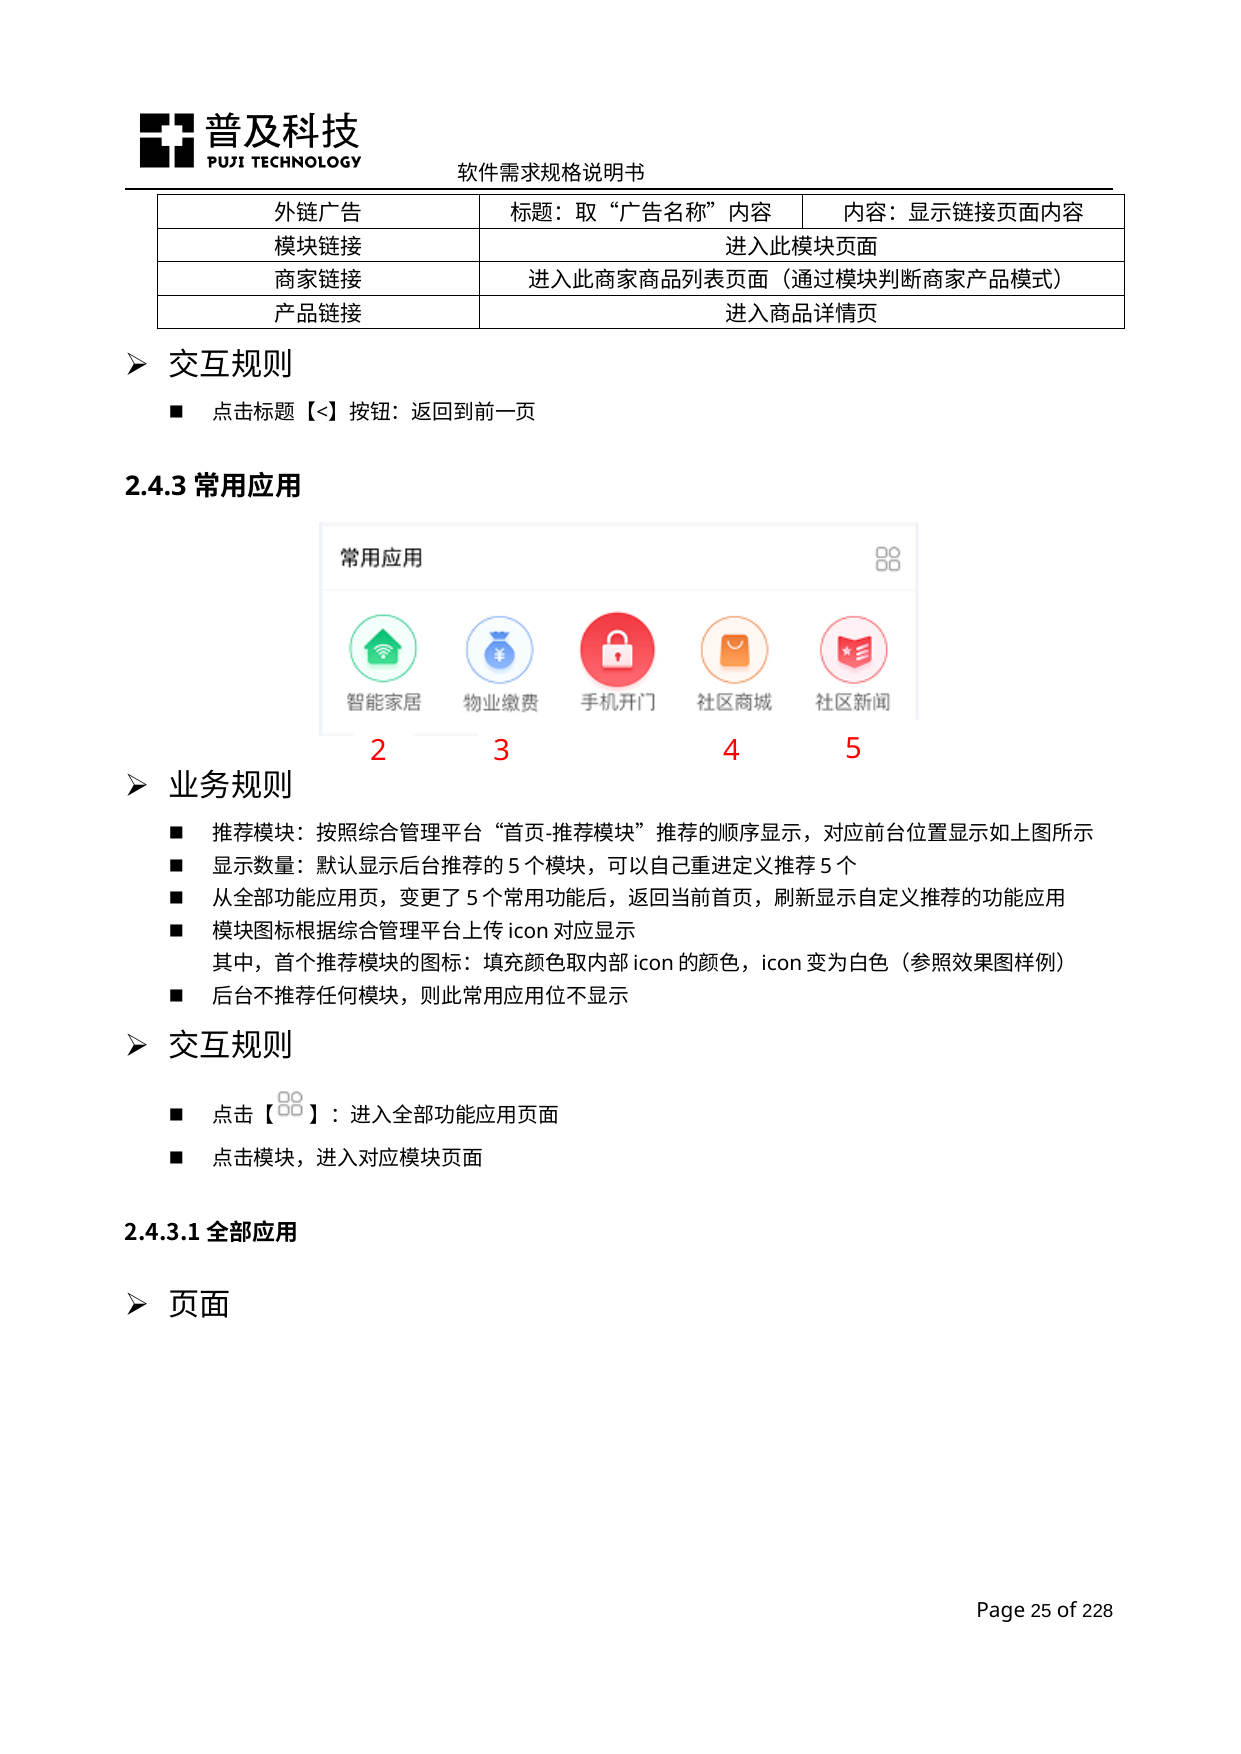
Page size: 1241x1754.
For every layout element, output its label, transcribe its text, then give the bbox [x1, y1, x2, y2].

list 点击【】：进入全部功能应用页面 [168, 1075, 1113, 1140]
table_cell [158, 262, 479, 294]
list 点击模块，进入对应模块页面 [168, 1140, 1113, 1173]
subtitle 常用应用 [124, 452, 1113, 517]
list 显示数量：默认显示后台推荐的5个模块，可以自己重进定义推荐5个 [168, 848, 1113, 880]
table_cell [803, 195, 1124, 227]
list 交互规则 [124, 329, 1113, 394]
list 模块图标根据综合管理平台上传icon对应显示 [168, 913, 1113, 945]
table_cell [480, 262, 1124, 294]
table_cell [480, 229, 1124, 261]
picture [318, 522, 919, 736]
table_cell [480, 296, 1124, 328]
list 页面 [124, 1269, 1113, 1334]
list 其中，首个推荐模块的图标：填充颜色取内部icon的颜色，icon变为白色（参照效果图样例） [212, 945, 1113, 978]
list 业务规则 [124, 750, 1113, 815]
picture [274, 1087, 309, 1122]
list 点击标题【<】按钮：返回到前一页 [168, 394, 1113, 427]
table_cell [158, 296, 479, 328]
list 后台不推荐任何模块，则此常用应用位不显示 [168, 978, 1113, 1010]
subtitle 全部应用 [124, 1198, 1113, 1263]
picture [124, 103, 365, 180]
list 交互规则 [124, 1010, 1113, 1075]
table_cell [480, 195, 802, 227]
list 从全部功能应用页，变更了5个常用功能后，返回当前首页，刷新显示自定义推荐的功能应用 [168, 880, 1113, 913]
list 推荐模块：按照综合管理平台“首页-推荐模块”推荐的顺序显示，对应前台位置显示如上图所示 [168, 815, 1113, 848]
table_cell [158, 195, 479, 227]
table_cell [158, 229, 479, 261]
